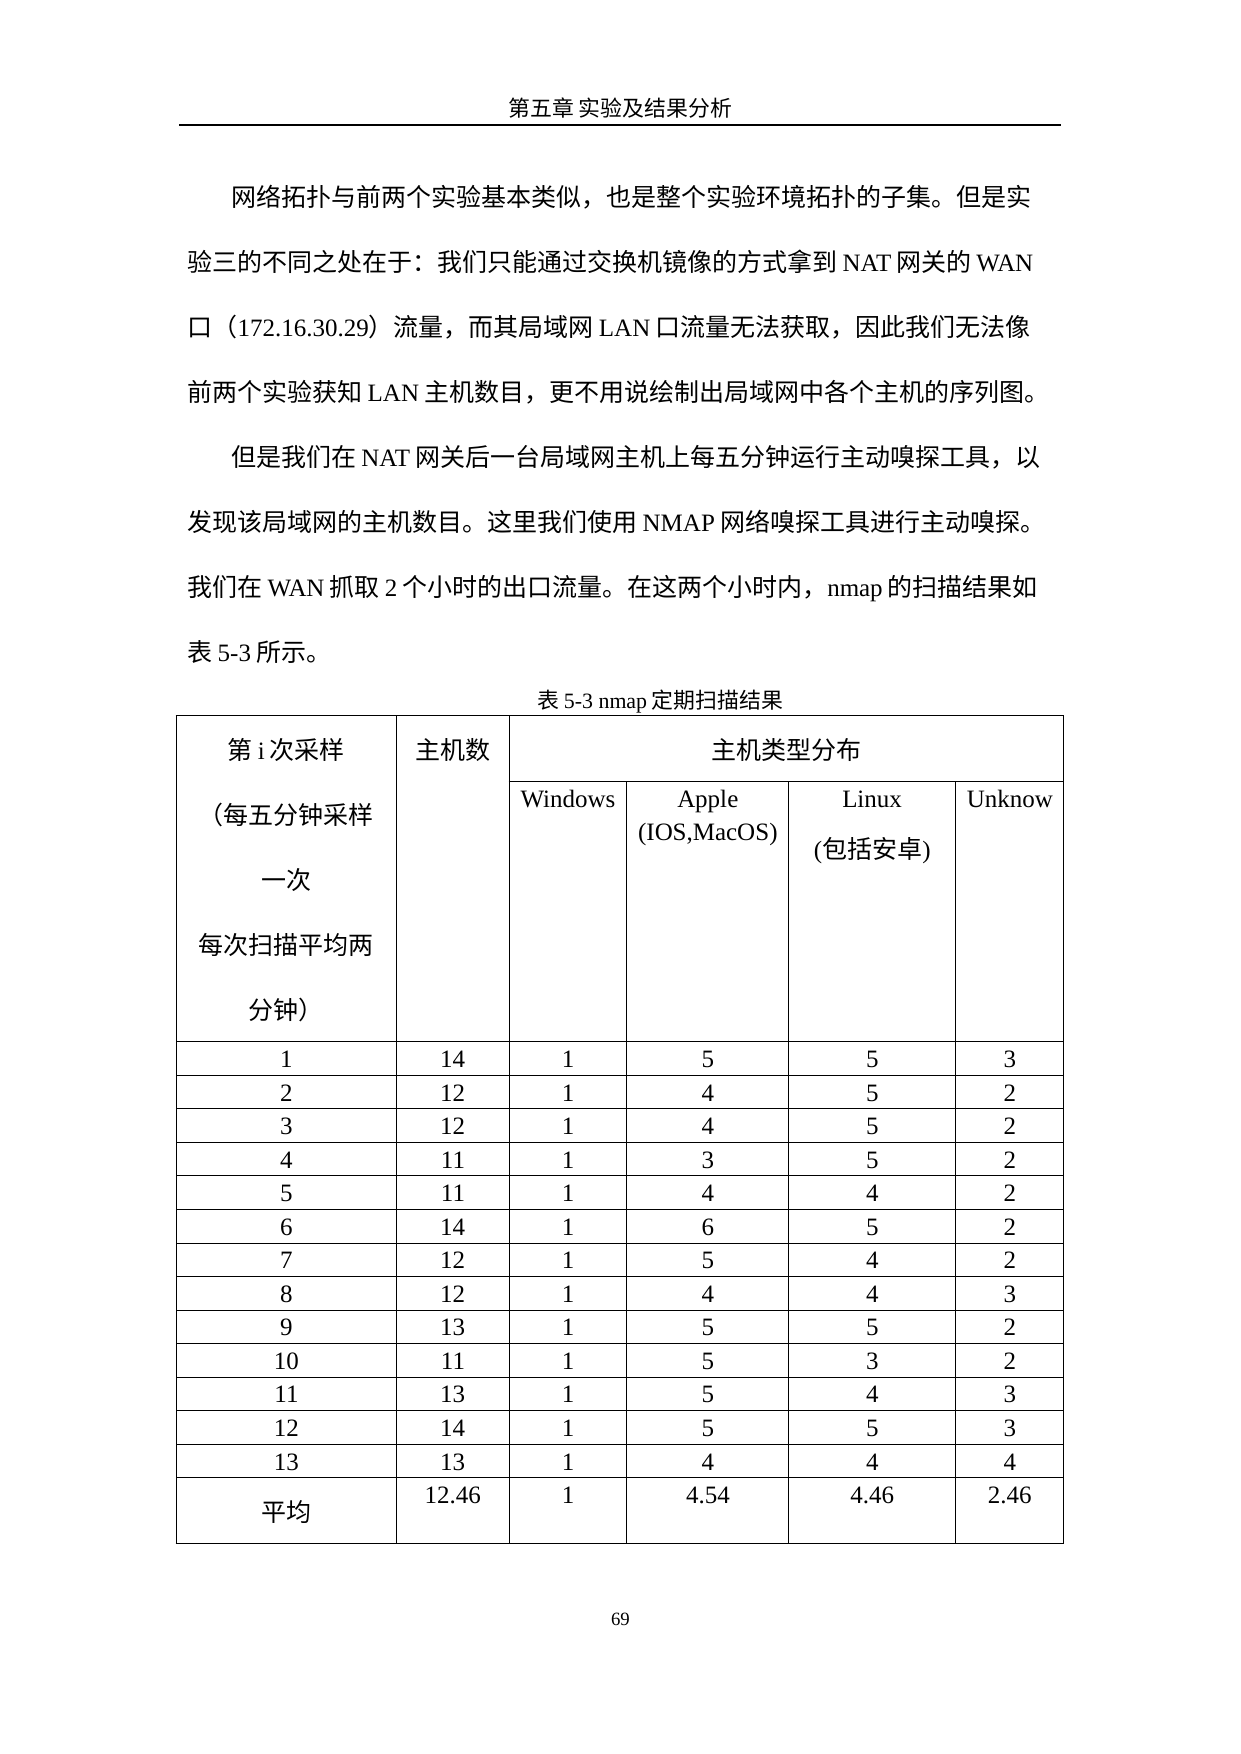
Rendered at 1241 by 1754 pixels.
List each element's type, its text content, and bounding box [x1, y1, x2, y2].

table_cell 5 [627, 1244, 788, 1276]
table_cell 1 [510, 1244, 626, 1276]
table_cell 4.46 [789, 1478, 955, 1543]
table_cell 14 [397, 1042, 509, 1075]
table_cell 2 [956, 1311, 1063, 1343]
table_cell 5 [789, 1210, 955, 1242]
table_cell 3 [789, 1344, 955, 1377]
table_cell 2 [956, 1344, 1063, 1377]
table_header 主机数 [397, 716, 509, 1041]
table_cell 5 [627, 1042, 788, 1075]
table_cell 3 [956, 1411, 1063, 1444]
table_cell 2 [177, 1076, 396, 1108]
table_header 第i次采样 （每五分钟采样一次 每次扫描平均两分钟） [177, 716, 396, 1041]
table_cell 12 [177, 1411, 396, 1444]
table_cell 12 [397, 1076, 509, 1108]
table_cell 3 [177, 1109, 396, 1142]
table_cell 13 [397, 1378, 509, 1410]
table_cell 4 [177, 1143, 396, 1175]
table_cell 14 [397, 1210, 509, 1242]
table_cell 2 [956, 1244, 1063, 1276]
table_cell 13 [397, 1445, 509, 1477]
table_cell 4 [627, 1445, 788, 1477]
table_cell 10 [177, 1344, 396, 1377]
table_cell 1 [510, 1076, 626, 1108]
table_cell 5 [789, 1042, 955, 1075]
table_cell 1 [510, 1109, 626, 1142]
table_cell 12 [397, 1277, 509, 1309]
table_cell 12 [397, 1109, 509, 1142]
table_cell 4 [789, 1244, 955, 1276]
table_cell 13 [397, 1311, 509, 1343]
table_cell 1 [510, 1176, 626, 1209]
table_cell 1 [510, 1143, 626, 1175]
table_cell 6 [627, 1210, 788, 1242]
table_cell 1 [510, 1344, 626, 1377]
table_cell 8 [177, 1277, 396, 1309]
table_cell 12.46 [397, 1478, 509, 1543]
table_cell 3 [956, 1277, 1063, 1309]
table_cell 4 [789, 1378, 955, 1410]
table_cell 2 [956, 1143, 1063, 1175]
table_cell 4 [627, 1076, 788, 1108]
table_cell 2 [956, 1076, 1063, 1108]
table_cell 1 [510, 1210, 626, 1242]
table_cell 5 [789, 1076, 955, 1108]
text 但是我们在NAT网关后一台局域网主机上每五分钟运行主动嗅探工具，以发现该局域网的主机数目。这里我们使用NMAP网络嗅探工具进行主动嗅探。我们在WAN抓取2个小时的出口流量。在这两个小时内，nmap的扫描结果如表5-3所示。 [187, 423, 1053, 683]
table_cell 1 [510, 1378, 626, 1410]
table_cell 5 [177, 1176, 396, 1209]
table_cell 14 [397, 1411, 509, 1444]
table_cell 12 [397, 1244, 509, 1276]
table_cell 2 [956, 1109, 1063, 1142]
table_header 主机类型分布 [510, 716, 1063, 781]
table_cell 1 [510, 1311, 626, 1343]
table_cell 3 [956, 1378, 1063, 1410]
table_cell 4 [789, 1176, 955, 1209]
table_cell 4.54 [627, 1478, 788, 1543]
table_cell 1 [177, 1042, 396, 1075]
table_cell 3 [627, 1143, 788, 1175]
table_cell Apple (IOS,MacOS) [627, 782, 788, 1041]
table_cell Linux (包括安卓) [789, 782, 955, 1041]
table_cell 5 [789, 1143, 955, 1175]
table_cell 2 [956, 1176, 1063, 1209]
table_cell 11 [397, 1176, 509, 1209]
table_cell 2.46 [956, 1478, 1063, 1543]
table_cell 9 [177, 1311, 396, 1343]
table_cell 3 [956, 1042, 1063, 1075]
table_cell 5 [789, 1109, 955, 1142]
table_cell 4 [789, 1277, 955, 1309]
table_cell 5 [789, 1411, 955, 1444]
table_cell 4 [627, 1176, 788, 1209]
table_cell 1 [510, 1411, 626, 1444]
table_cell 1 [510, 1042, 626, 1075]
table_cell 11 [397, 1143, 509, 1175]
table_cell 5 [627, 1378, 788, 1410]
table_cell 13 [177, 1445, 396, 1477]
table_cell 11 [397, 1344, 509, 1377]
table_cell 平均 [177, 1478, 396, 1543]
table_cell 11 [177, 1378, 396, 1410]
table_cell 1 [510, 1445, 626, 1477]
table_cell 7 [177, 1244, 396, 1276]
text 网络拓扑与前两个实验基本类似，也是整个实验环境拓扑的子集。但是实验三的不同之处在于：我们只能通过交换机镜像的方式拿到NAT网关的WAN口（172.16.30.29）流量，而其局域网LAN口流量无法获取，因此我们无法像前两个实验获知LAN主机数目，更不用说绘制出局域网中各个主机的序列图。 [187, 163, 1053, 423]
table_cell 5 [627, 1344, 788, 1377]
table_cell 4 [627, 1109, 788, 1142]
table_cell Unknow [956, 782, 1063, 1041]
table_cell 6 [177, 1210, 396, 1242]
table_cell 5 [789, 1311, 955, 1343]
text 表5-3 nmap定期扫描结果 [187, 683, 1053, 715]
table_cell 4 [956, 1445, 1063, 1477]
table_cell 2 [956, 1210, 1063, 1242]
table_cell 4 [627, 1277, 788, 1309]
table_cell 1 [510, 1277, 626, 1309]
table_cell 5 [627, 1411, 788, 1444]
table_cell 5 [627, 1311, 788, 1343]
table_cell Windows [510, 782, 626, 1041]
table_cell 1 [510, 1478, 626, 1543]
table_cell 4 [789, 1445, 955, 1477]
